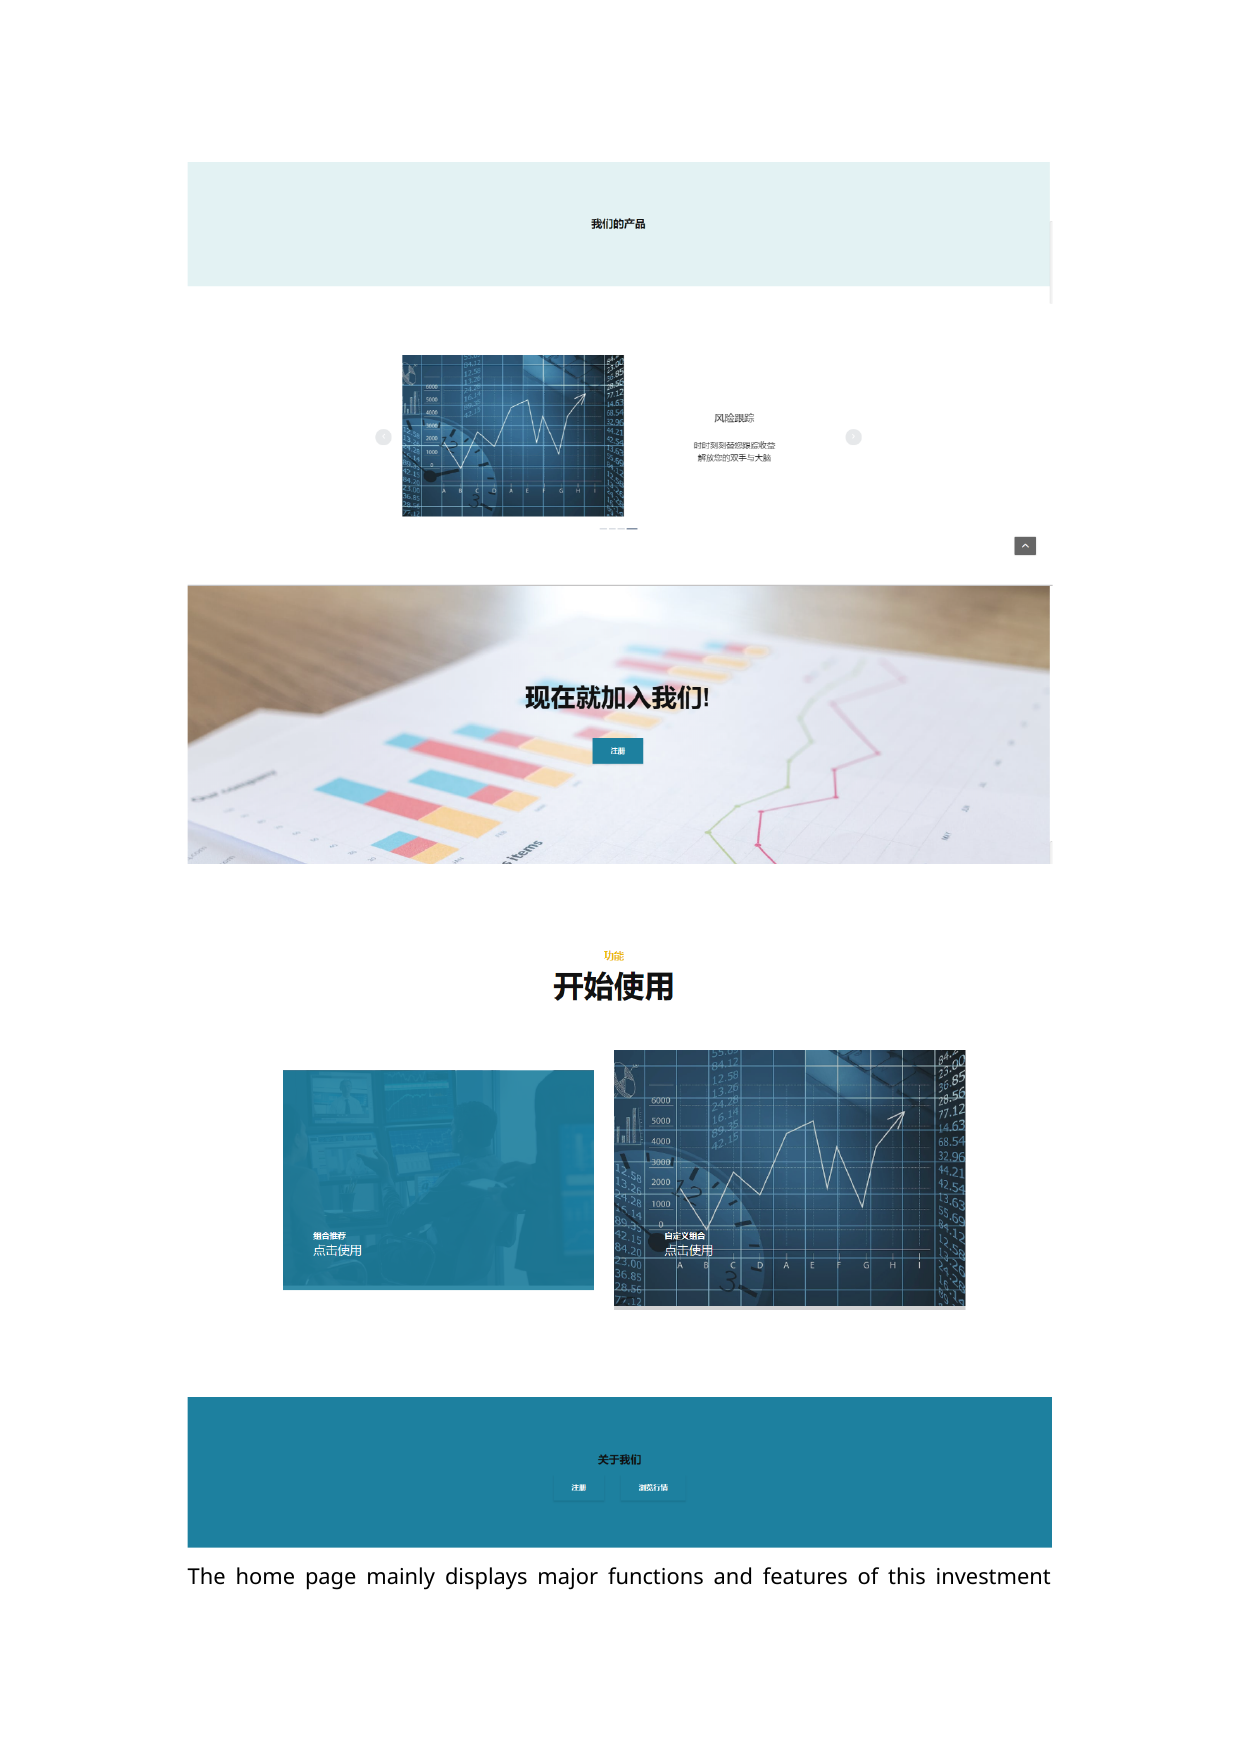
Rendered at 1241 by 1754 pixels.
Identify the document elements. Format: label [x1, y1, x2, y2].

text [187, 1559, 1053, 1592]
picture [187, 162, 1053, 568]
picture [187, 877, 1053, 1367]
picture [187, 584, 1053, 864]
picture [187, 1397, 1053, 1548]
